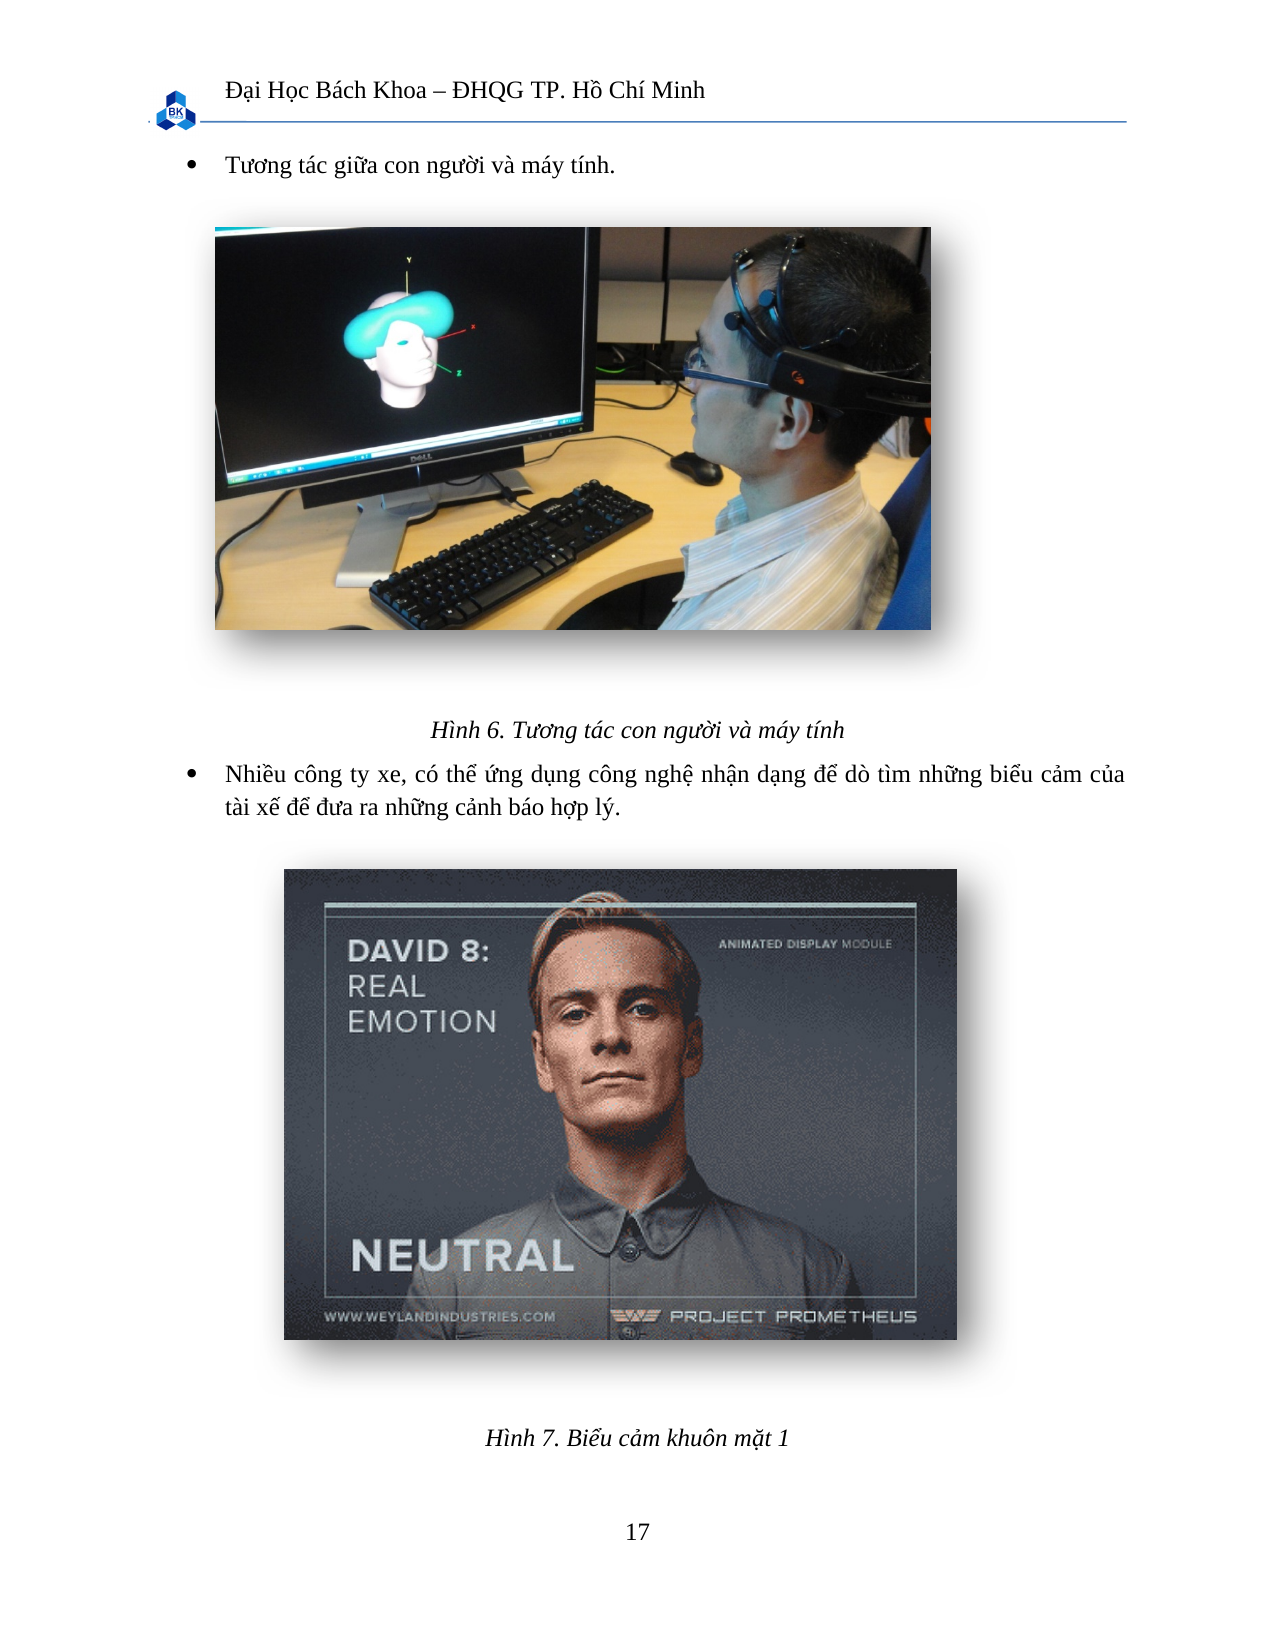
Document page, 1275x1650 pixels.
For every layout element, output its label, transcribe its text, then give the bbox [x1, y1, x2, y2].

list Tương tác giữa con người và máy tính. [187, 150, 1125, 179]
list Nhiều công ty xe, có thể ứng dụng công nghệ nhận dạng để dò tìm những biểu cảm của tài xế để đưa ra những cảnh báo hợp lý. [187, 759, 1125, 821]
picture [284, 869, 957, 1340]
picture [150, 87, 200, 138]
picture [215, 227, 931, 630]
